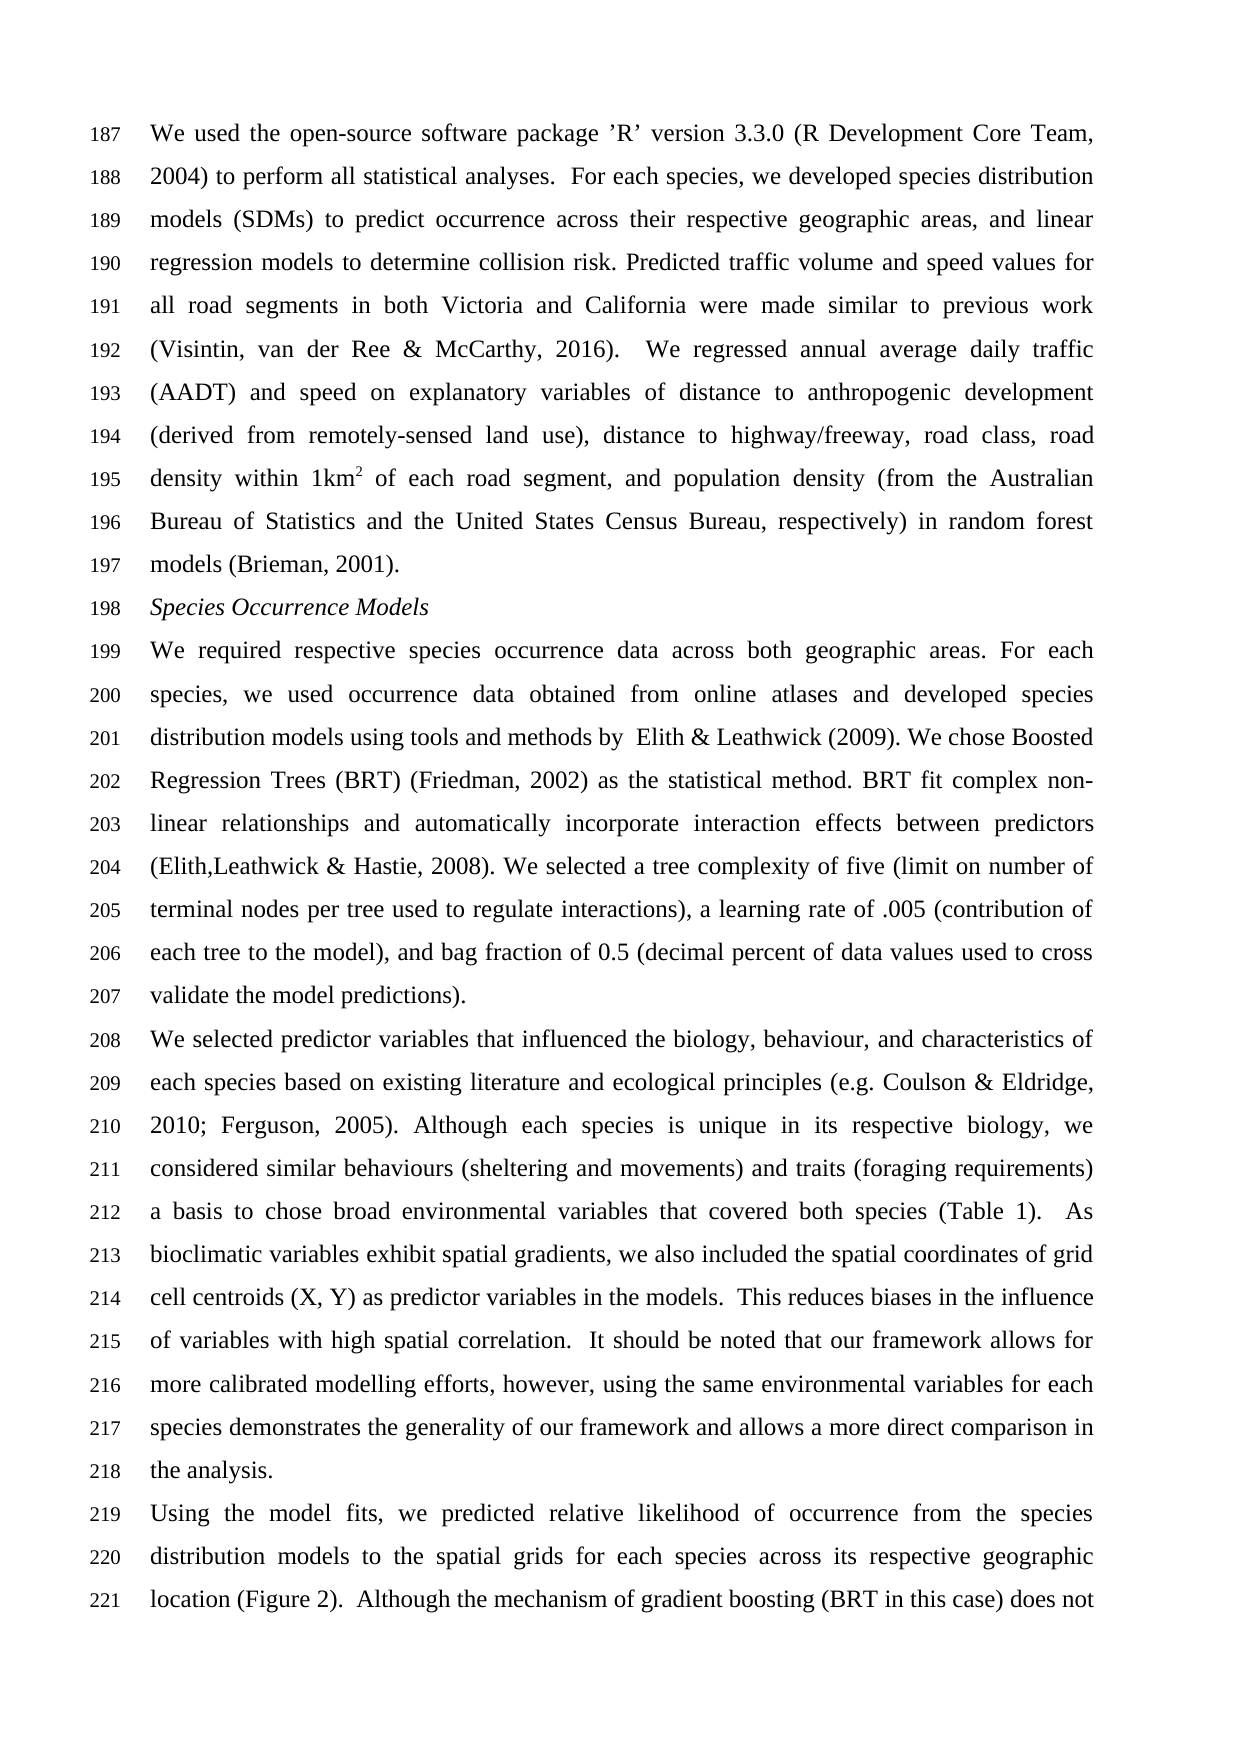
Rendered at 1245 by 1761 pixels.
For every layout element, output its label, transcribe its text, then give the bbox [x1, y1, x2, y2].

text We required respective species occurrence data across both geographic areas. For each species, we used occurrence data obtained from online atlases and developed species distribution models using tools and methods by Elith & Leathwick (2009). We chose Boosted Regression Trees (BRT) (Friedman, 2002) as the statistical method. BRT fit complex non-linear relationships and automatically incorporate interaction effects between predictors (Elith,Leathwick & Hastie, 2008). We selected a tree complexity of five (limit on number of terminal nodes per tree used to regulate interactions), a learning rate of .005 (contribution of each tree to the model), and bag fraction of 0.5 (decimal percent of data values used to cross validate the model predictions). [150, 636, 1095, 1009]
list Species Occurrence Models [150, 592, 1095, 621]
text We used the open-source software package ’R’ version 3.3.0 (R Development Core Team, 2004) to perform all statistical analyses. For each species, we developed species distribution models (SDMs) to predict occurrence across their respective geographic areas, and linear regression models to determine collision risk. Predicted traffic volume and speed values for all road segments in both Victoria and California were made similar to previous work (Visintin, van der Ree & McCarthy, 2016). We regressed annual average daily traffic (AADT) and speed on explanatory variables of distance to anthropogenic development (derived from remotely-sensed land use), distance to highway/freeway, road class, road density within 1km2 of each road segment, and population density (from the Australian Bureau of Statistics and the United States Census Bureau, respectively) in random forest models (Brieman, 2001). [150, 118, 1095, 578]
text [150, 1498, 1095, 1613]
text We selected predictor variables that influenced the biology, behaviour, and characteristics of each species based on existing literature and ecological principles (e.g. Coulson & Eldridge, 2010; Ferguson, 2005). Although each species is unique in its respective biology, we considered similar behaviours (sheltering and movements) and traits (foraging requirements) a basis to chose broad environmental variables that covered both species (Table 1). As bioclimatic variables exhibit spatial gradients, we also included the spatial coordinates of grid cell centroids (X, Y) as predictor variables in the models. This reduces biases in the influence of variables with high spatial correlation. It should be noted that our framework allows for more calibrated modelling efforts, however, using the same environmental variables for each species demonstrates the generality of our framework and allows a more direct comparison in the analysis. [150, 1024, 1095, 1484]
